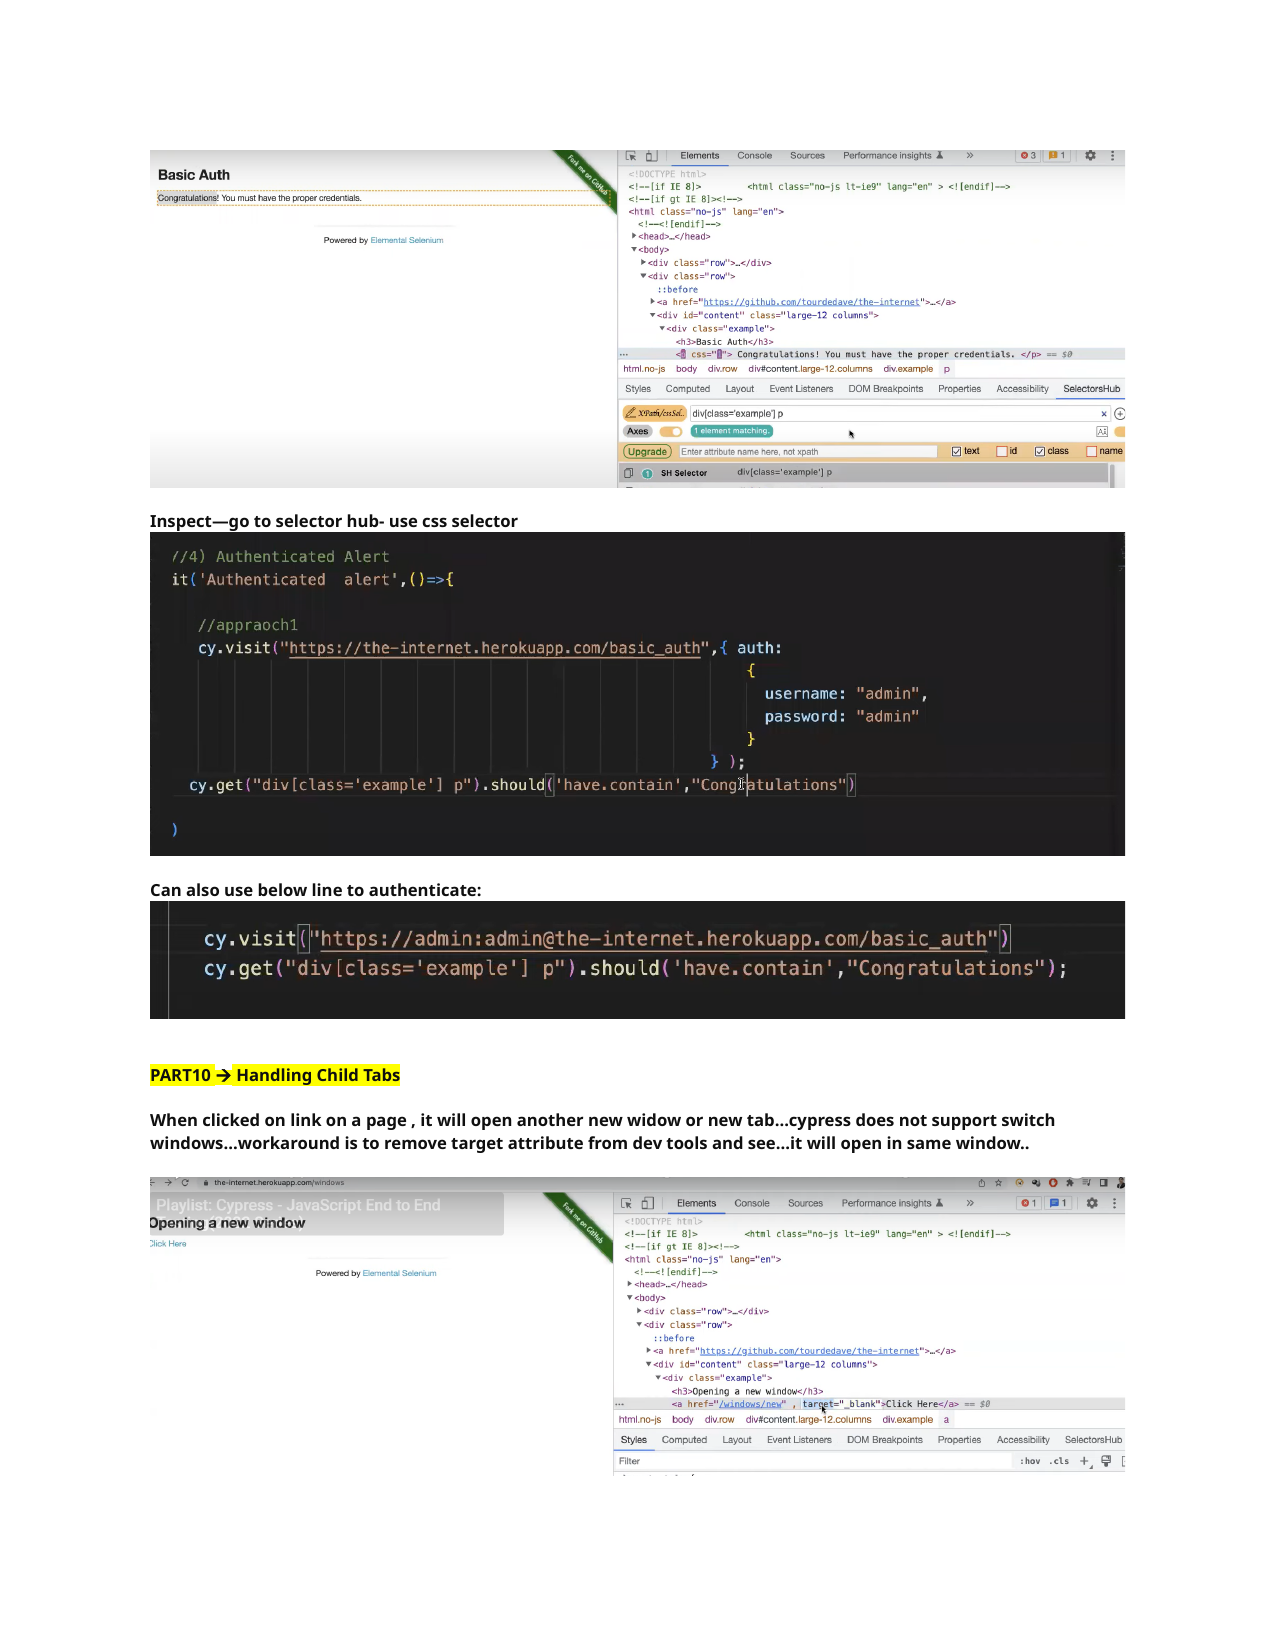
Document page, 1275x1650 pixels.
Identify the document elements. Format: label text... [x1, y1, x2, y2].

subtitle Inspect—go to selector hub- use css selector [150, 510, 1125, 532]
picture [150, 150, 1125, 488]
picture [150, 532, 1125, 856]
subtitle When clicked on link on a page , it will open another new widow or new tab…cypress does not support switch windows…workaround is to remove target attribute from dev tools and see…it will open in same window.. [150, 1109, 1125, 1154]
picture [150, 901, 1125, 1019]
picture [150, 1177, 1125, 1476]
subtitle Can also use below line to authenticate: [150, 879, 1125, 901]
subtitle PART10 Handling Child Tabs [150, 1063, 1125, 1086]
